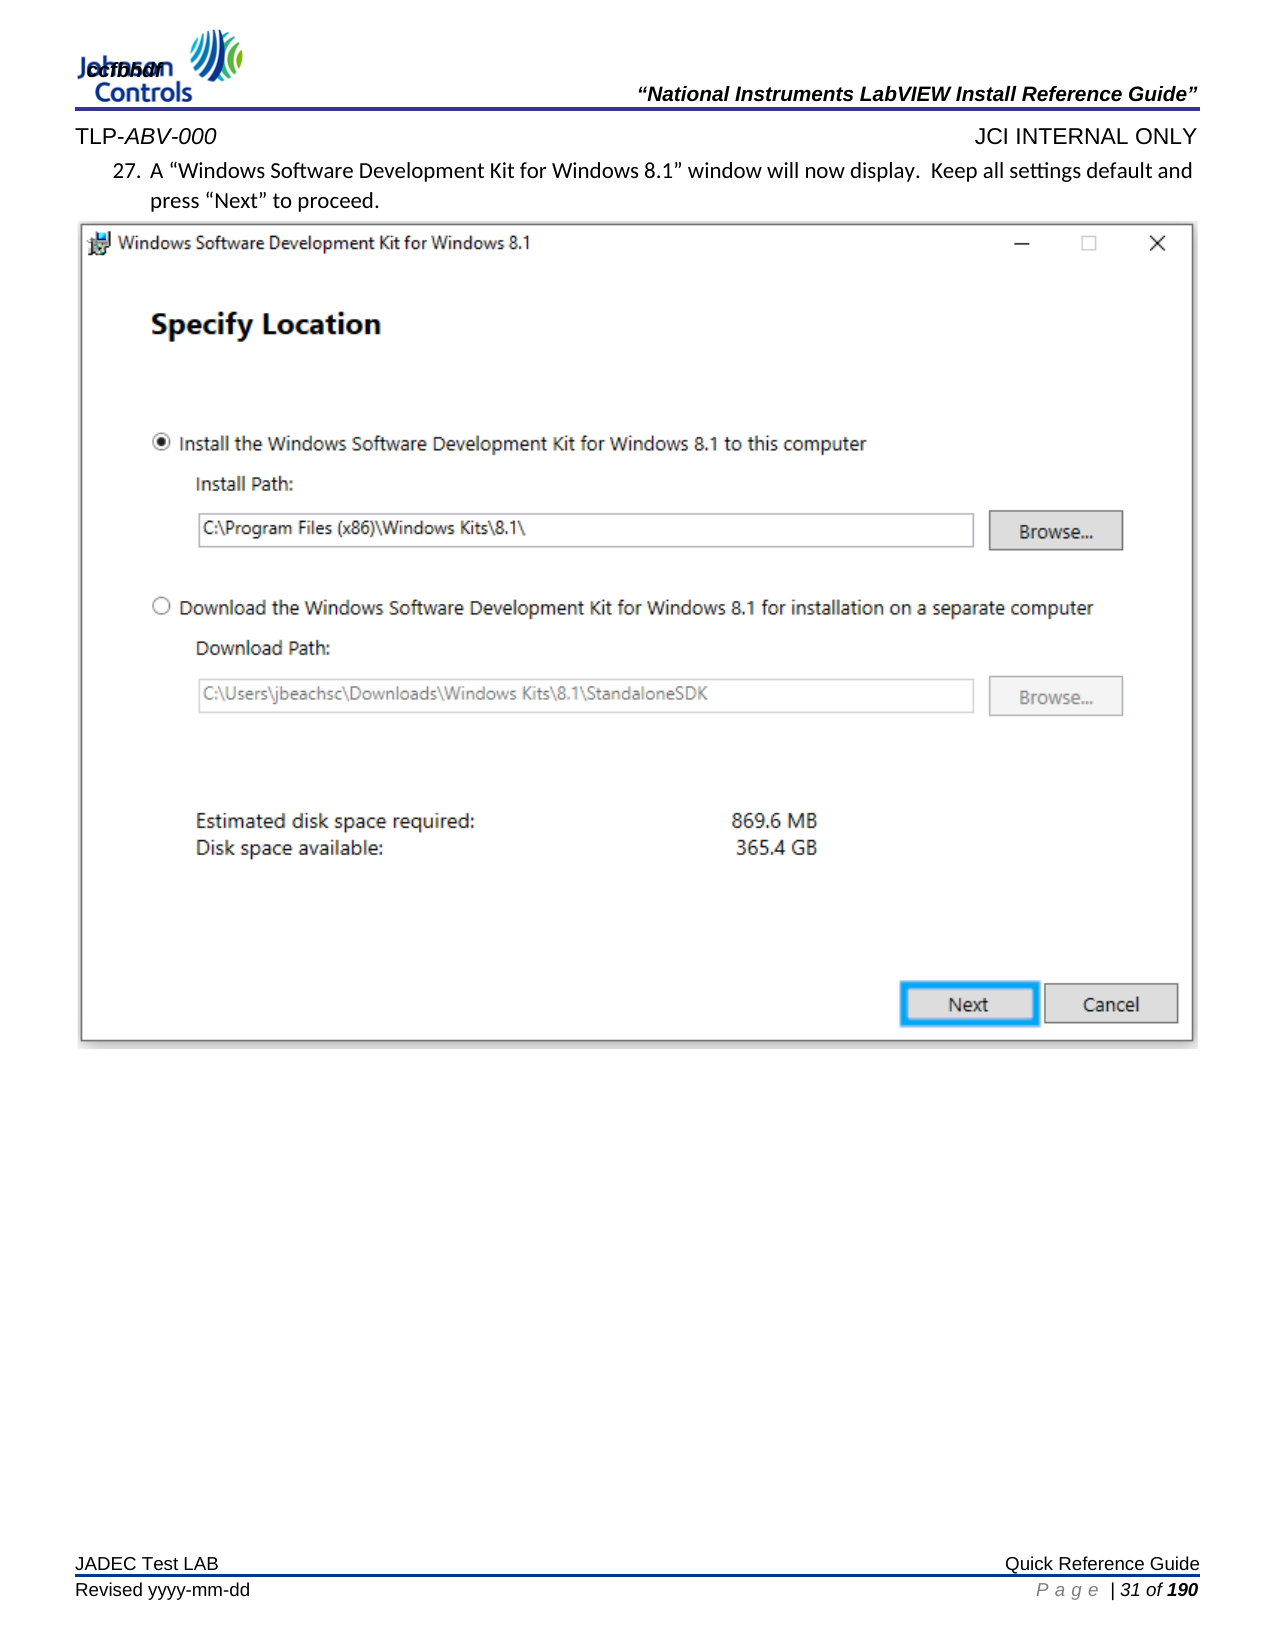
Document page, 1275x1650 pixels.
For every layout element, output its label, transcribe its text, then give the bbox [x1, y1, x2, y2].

list A “Windows Software Development Kit for Windows 8.1” window will now display. Keep all settings default and press “Next” to proceed. [112, 156, 1200, 214]
picture [76, 26, 246, 105]
picture [75, 221, 1200, 1049]
